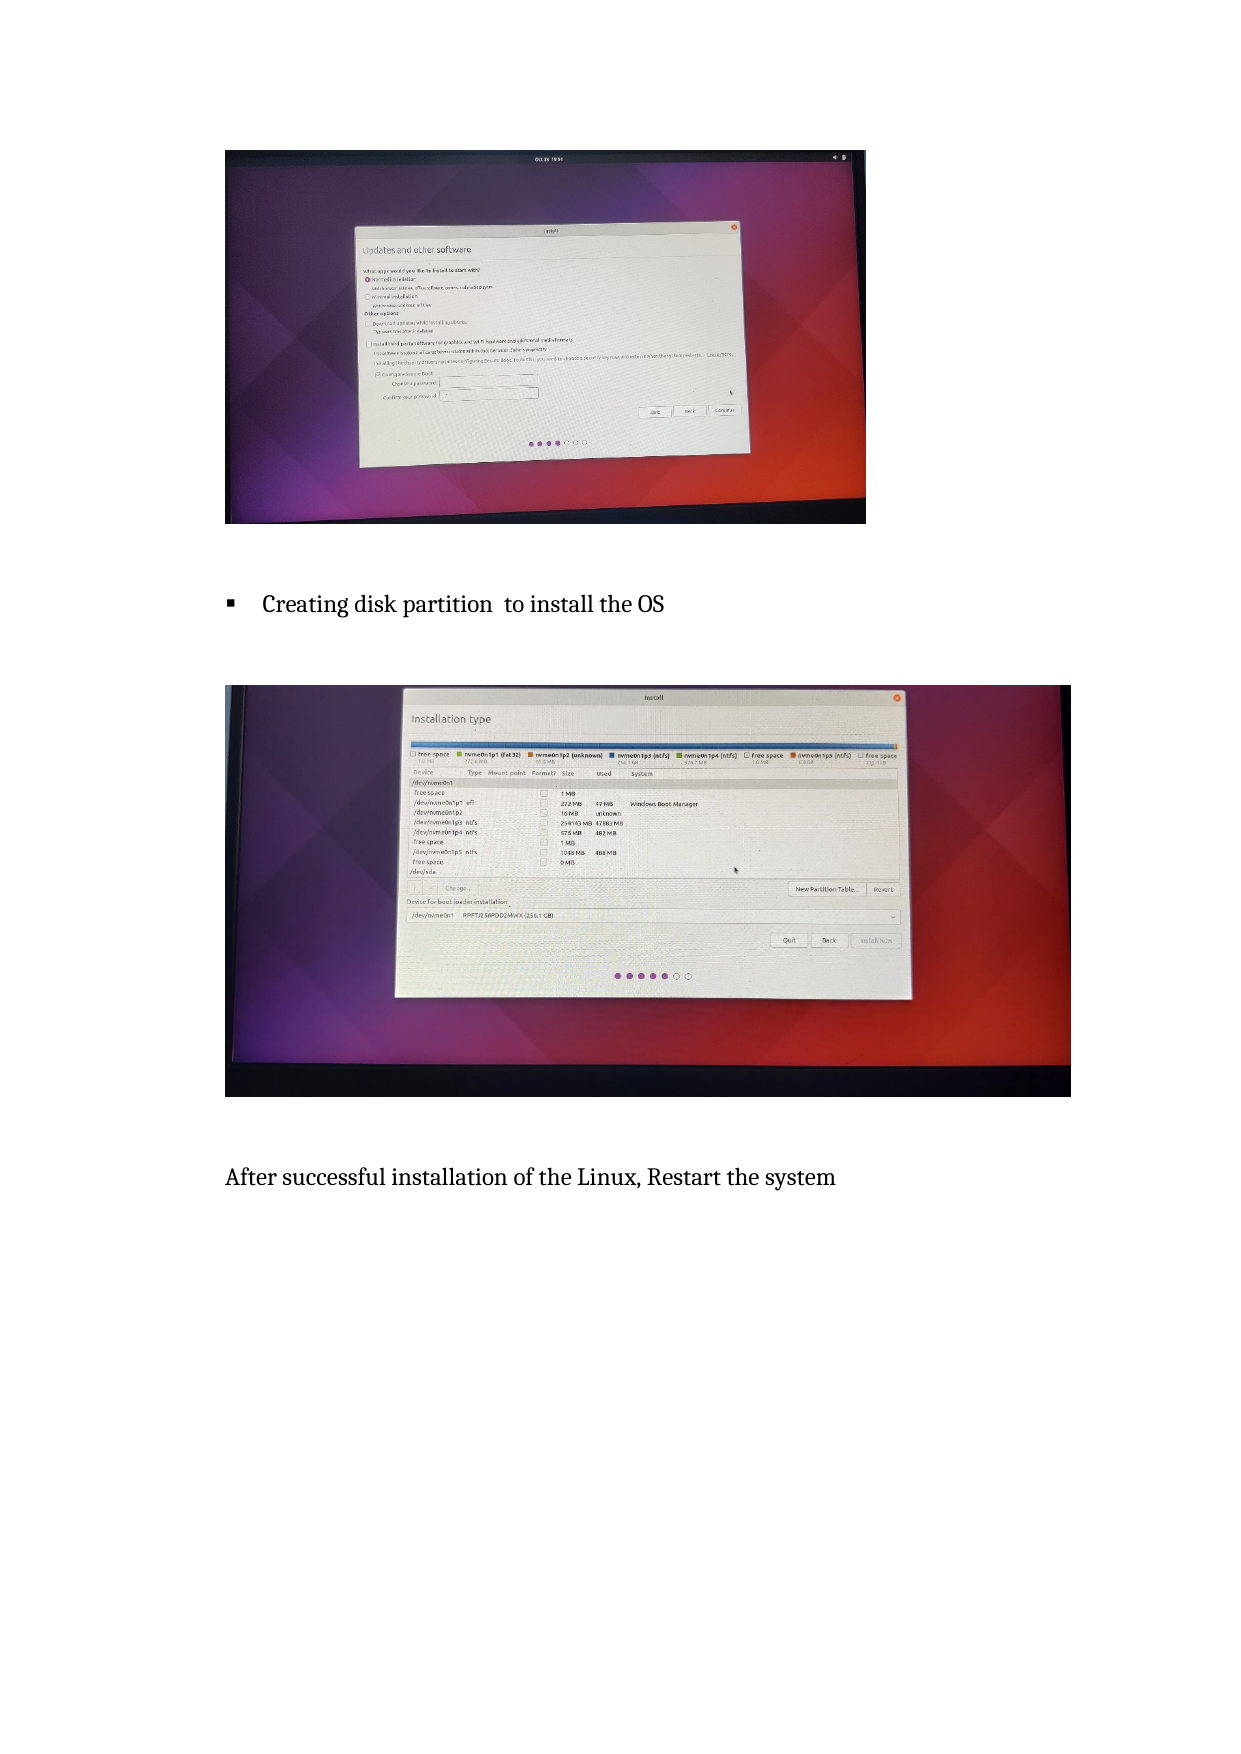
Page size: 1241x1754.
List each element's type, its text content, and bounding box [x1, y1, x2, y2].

list Creating disk partition to install the OS [225, 590, 1090, 618]
text After successful installation of the Linux, Restart the system [225, 1162, 1090, 1191]
picture [225, 150, 866, 524]
picture [225, 685, 1071, 1097]
